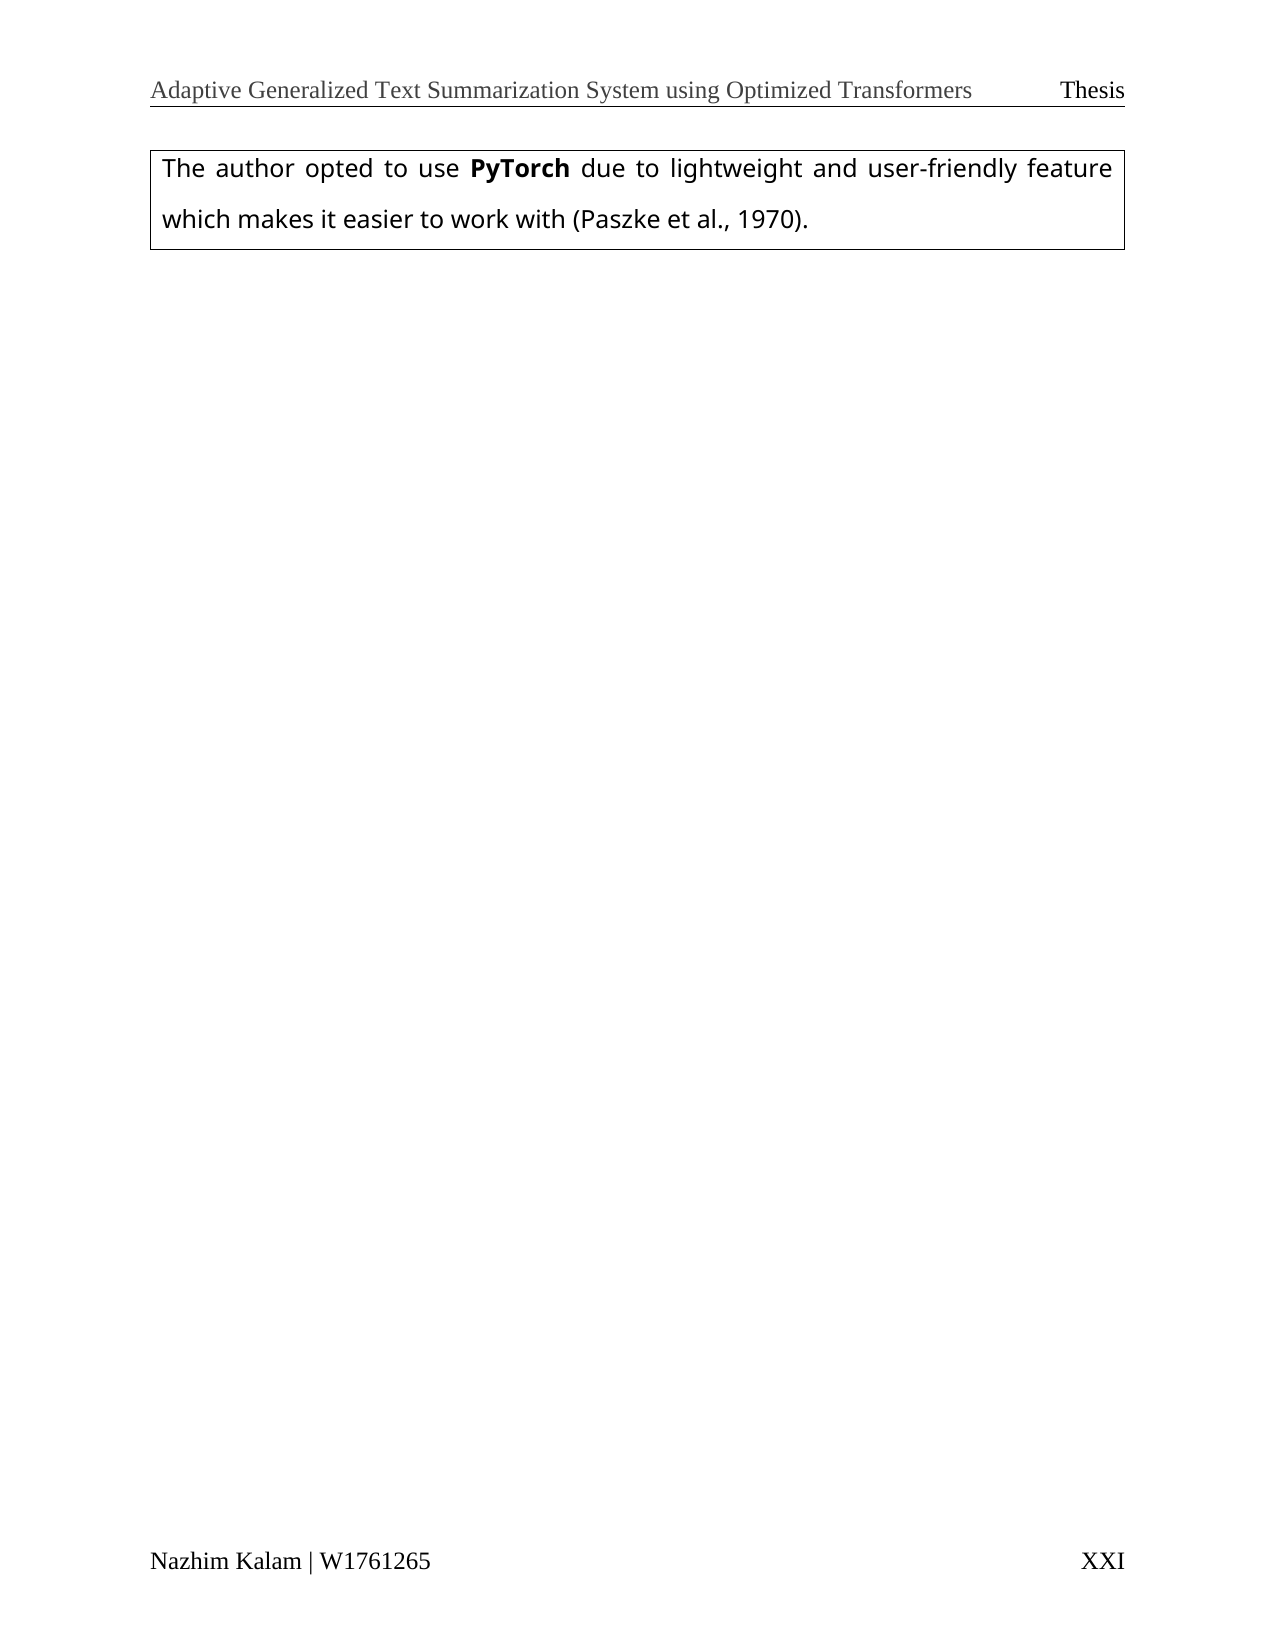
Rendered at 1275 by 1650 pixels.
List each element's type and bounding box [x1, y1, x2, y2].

table_cell [151, 151, 1124, 249]
